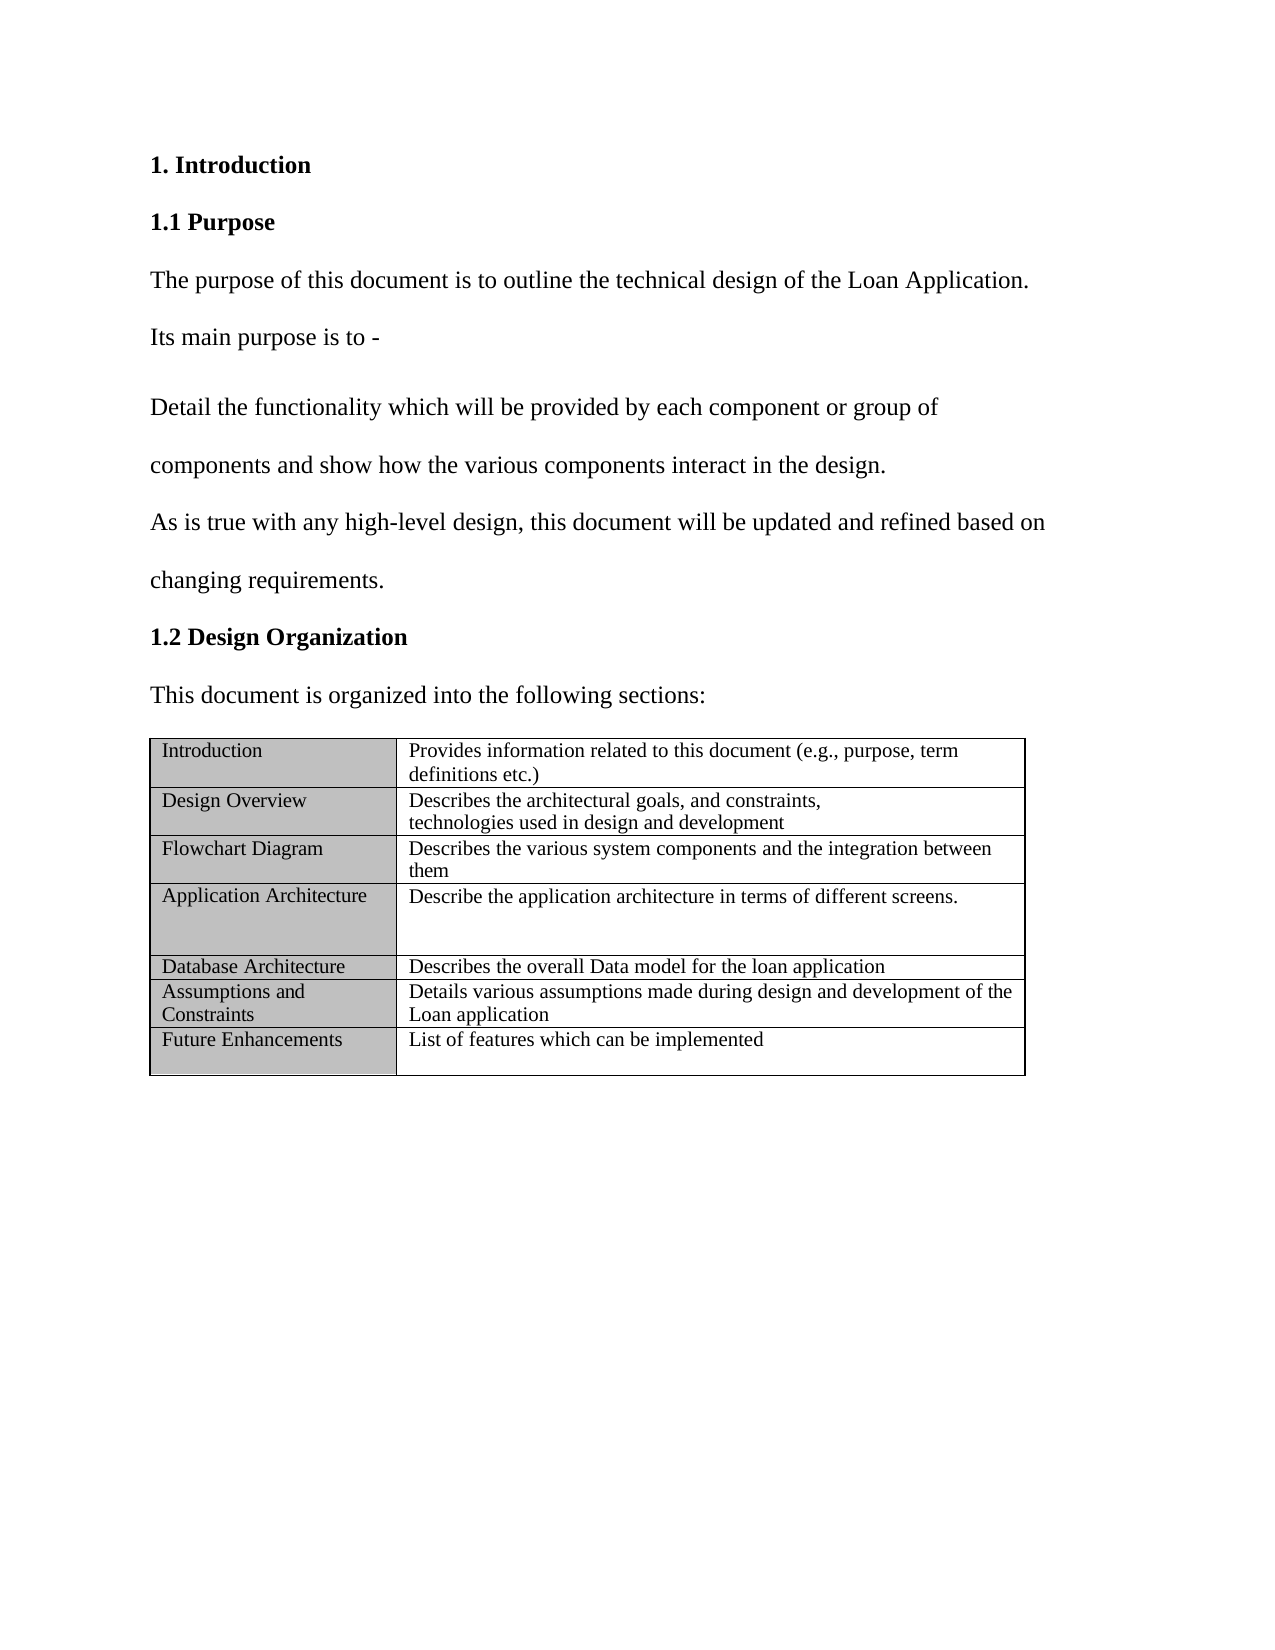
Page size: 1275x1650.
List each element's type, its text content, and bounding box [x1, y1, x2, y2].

table_cell Assumptions and Constraints [151, 980, 396, 1027]
table_cell Describe the application architecture in terms of different screens. [397, 884, 1024, 955]
table_cell Flowchart Diagram [151, 836, 396, 883]
table_cell Application Architecture [151, 884, 396, 955]
table_cell Describes the architectural goals, and constraints, technologies used in design and development [397, 788, 1024, 835]
table_cell Describes the overall Data model for the loan application [397, 956, 1024, 979]
text 1.1 Purpose [150, 207, 1125, 236]
table_header Provides information related to this document (e.g., purpose, term definitions etc.) [397, 739, 1024, 787]
table_header Introduction [151, 739, 396, 787]
text As is true with any high-level design, this document will be updated and refined based on changing requirements. [150, 507, 1125, 594]
table_cell Design Overview [151, 788, 396, 835]
table_cell Details various assumptions made during design and development of the Loan application [397, 980, 1024, 1027]
text 1.2 Design Organization [150, 622, 1125, 651]
table_cell List of features which can be implemented [397, 1028, 1024, 1074]
text The purpose of this document is to outline the technical design of the Loan Application. [150, 265, 1036, 294]
text Its main purpose is to - [150, 322, 1125, 351]
text Detail the functionality which will be provided by each component or group of components and show how the various components interact in the design. [150, 392, 1025, 479]
text 1. Introduction [150, 150, 1125, 179]
table_cell Future Enhancements [151, 1028, 396, 1074]
table_cell Describes the various system components and the integration between them [397, 836, 1024, 883]
text This document is organized into the following sections: [150, 680, 1125, 709]
table_cell Database Architecture [151, 956, 396, 979]
